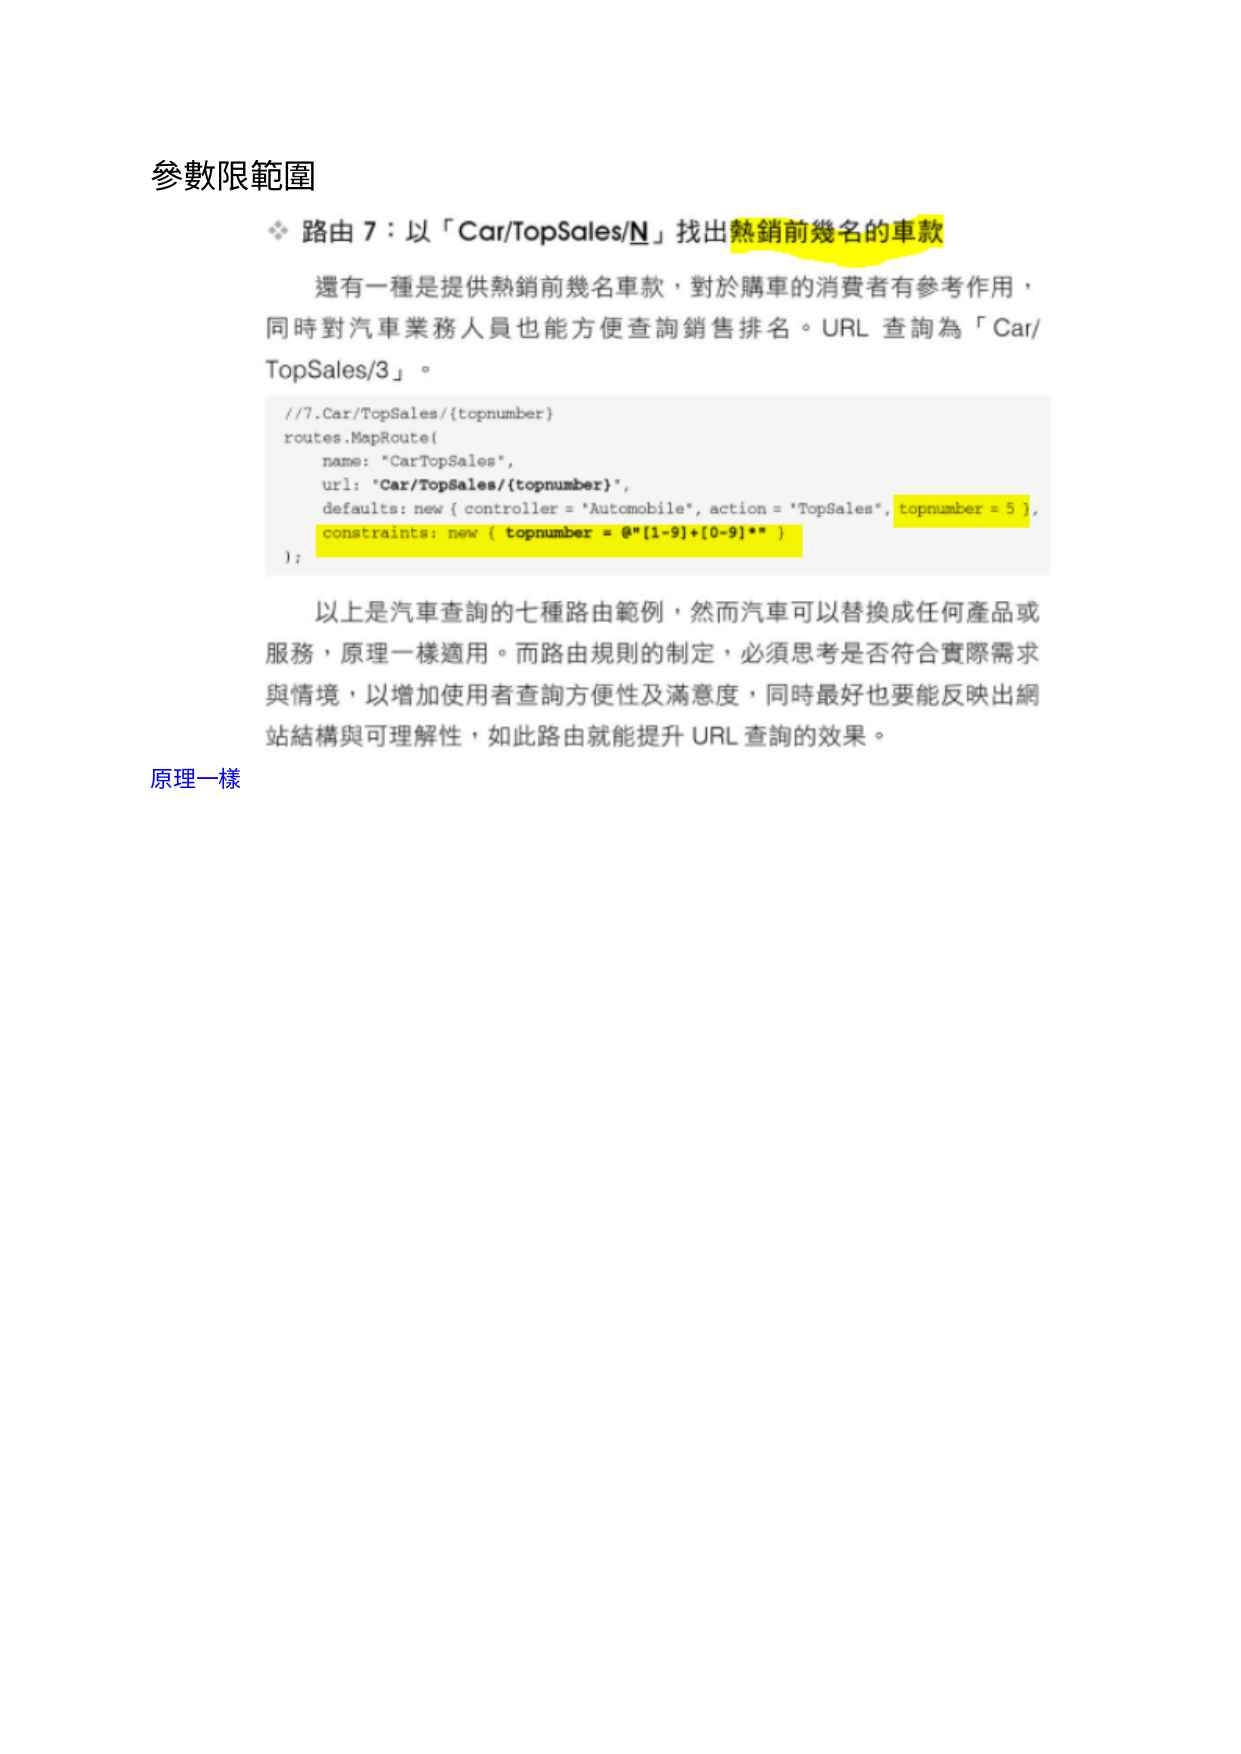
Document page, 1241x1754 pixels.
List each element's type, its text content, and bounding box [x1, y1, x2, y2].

picture [241, 210, 1090, 788]
subtitle 參數限範圍 [150, 150, 1090, 198]
